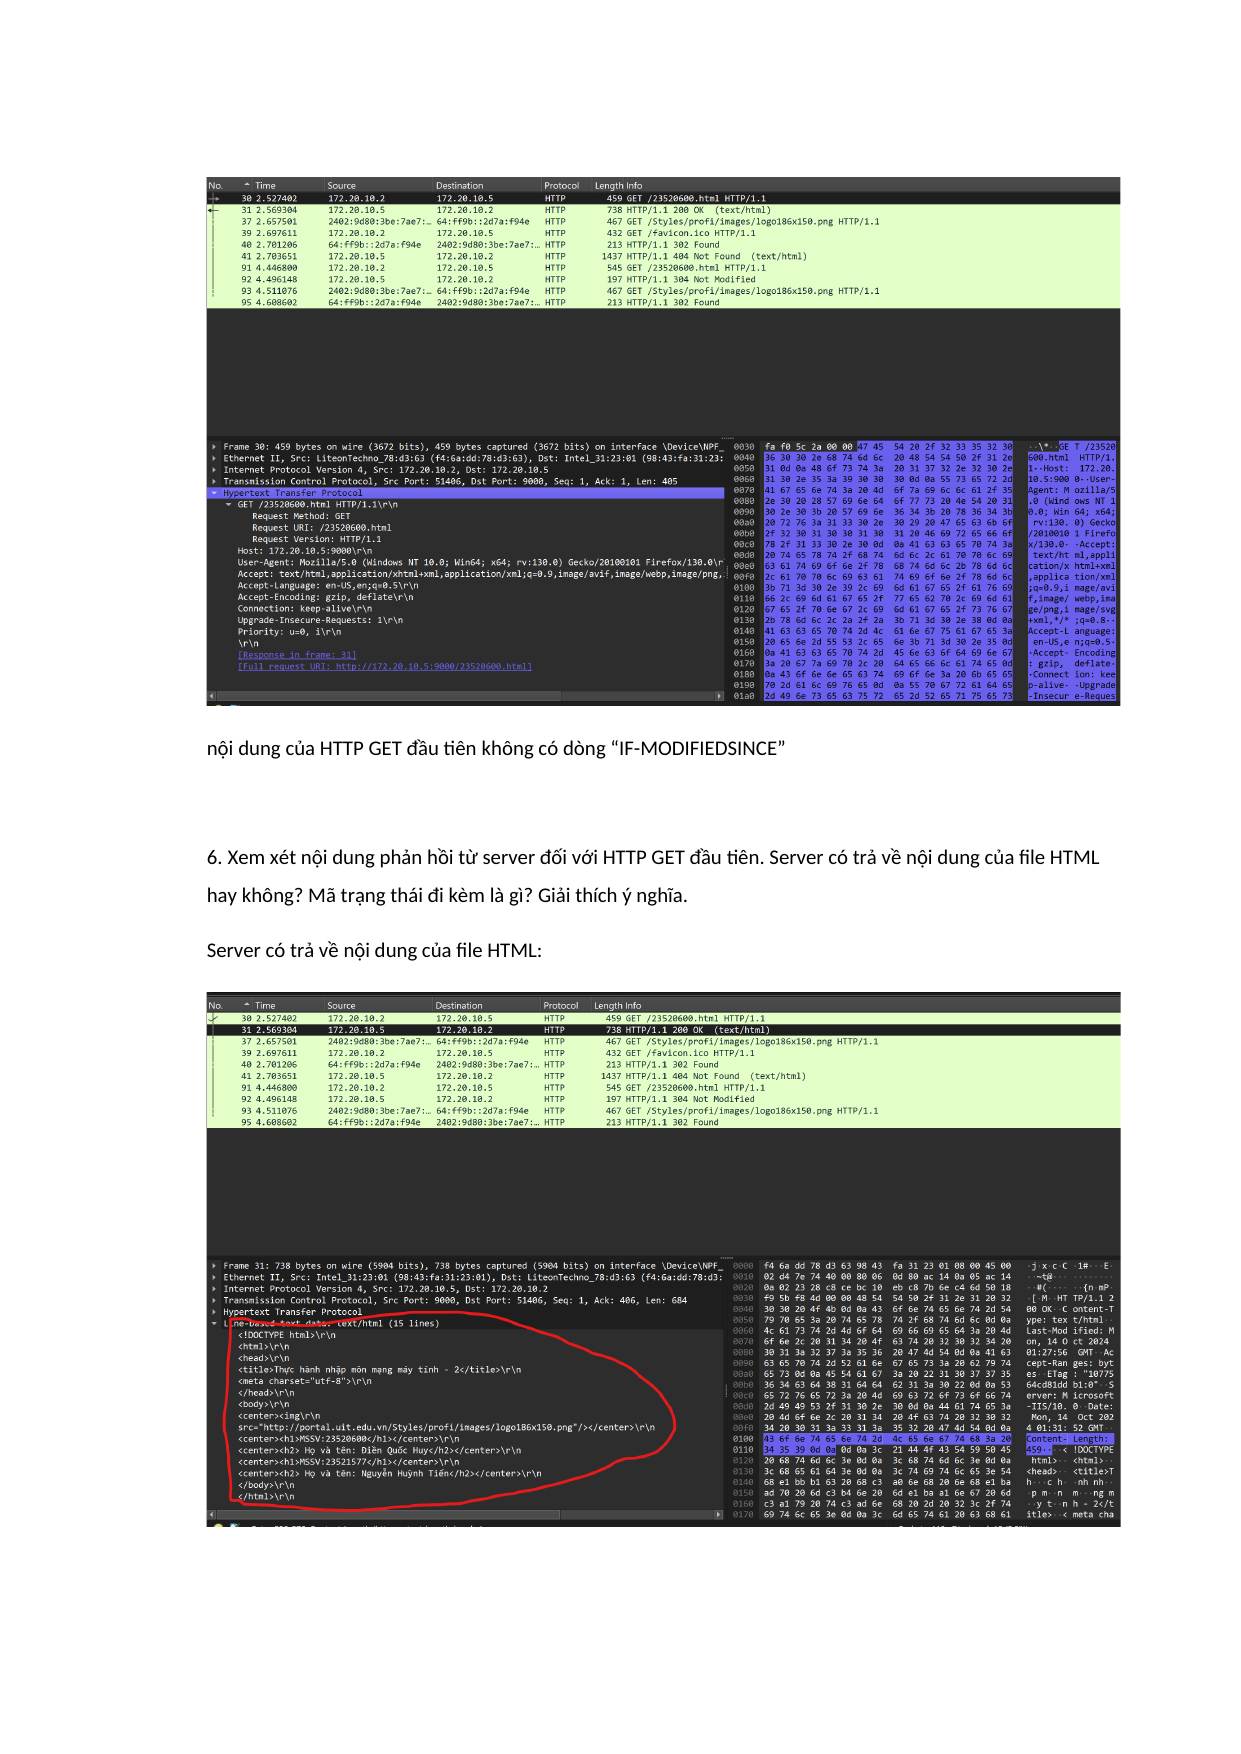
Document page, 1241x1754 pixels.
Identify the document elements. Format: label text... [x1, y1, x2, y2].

list Xem xét nội dung phản hồi từ server đối với HTTP GET đầu tiên. Server có trả về nội dung của file HTML hay không? Mã trạng thái đi kèm là gì? Giải thích ý nghĩa. [207, 844, 1122, 908]
picture [206, 992, 1121, 1527]
list Server có trả về nội dung của file HTML: [207, 937, 1122, 963]
picture [206, 177, 1121, 706]
list nội dung của HTTP GET đầu tiên không có dòng “IF-MODIFIEDSINCE” [207, 735, 1122, 760]
